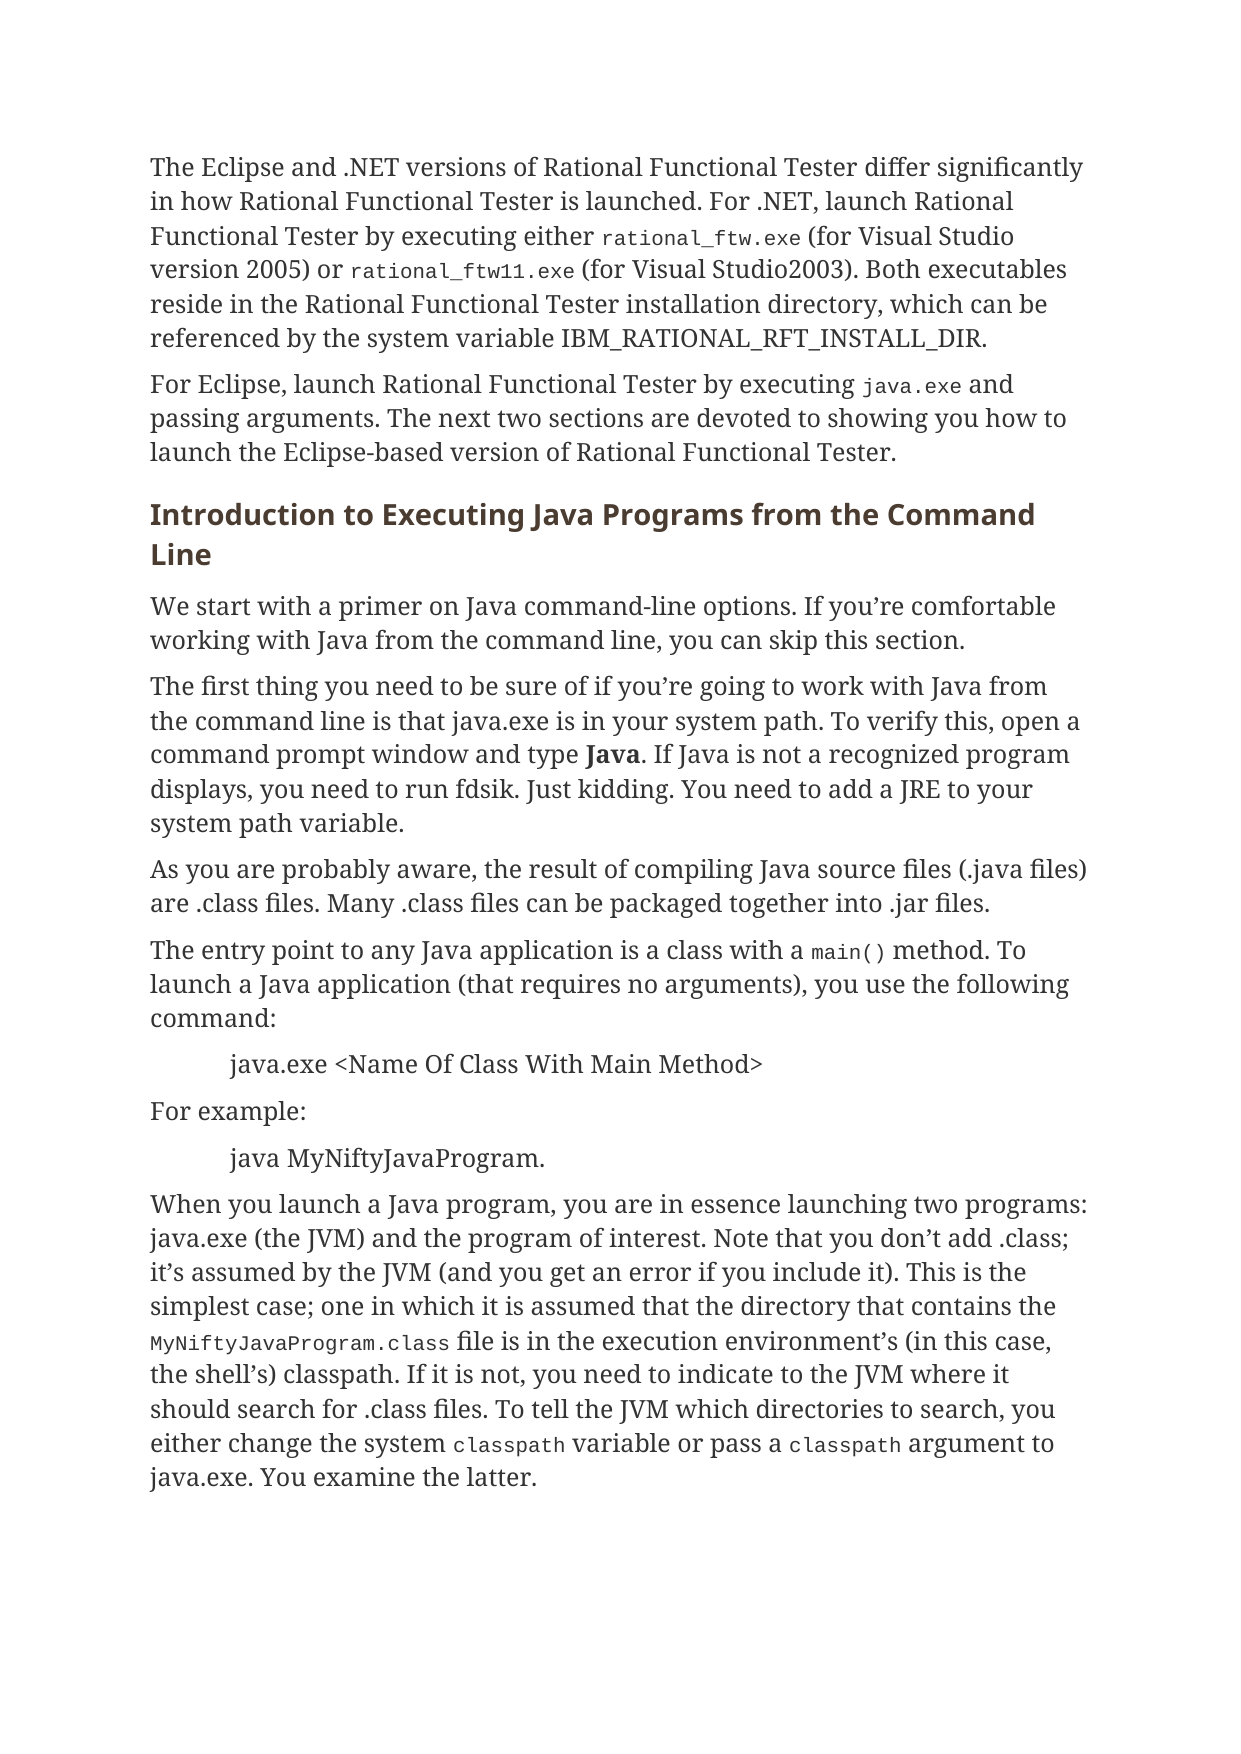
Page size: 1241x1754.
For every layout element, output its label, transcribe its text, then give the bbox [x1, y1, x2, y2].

text When you launch a Java program, you are in essence launching two programs: java.exe (the JVM) and the program of interest. Note that you don’t add .class; it’s assumed by the JVM (and you get an error if you include it). This is the simplest case; one in which it is assumed that the directory that contains the MyNiftyJavaProgram.class file is in the execution environment’s (in this case, the shell’s) classpath. If it is not, you need to indicate to the JVM where it should search for .class files. To tell the JVM which directories to search, you either change the system classpath variable or pass a classpath argument to java.exe. You examine the latter. [150, 1187, 1090, 1493]
text We start with a primer on Java command-line options. If you’re comfortable working with Java from the command line, you can skip this section. [150, 588, 1090, 657]
text The Eclipse and .NET versions of Rational Functional Tester differ significantly in how Rational Functional Tester is launched. For .NET, launch Rational Functional Tester by executing either rational_ftw.exe (for Visual Studio version 2005) or rational_ftw11.exe (for Visual Studio2003). Both executables reside in the Rational Functional Tester installation directory, which can be referenced by the system variable IBM_RATIONAL_RFT_INSTALL_DIR. [150, 150, 1090, 354]
text For example: [150, 1094, 1090, 1128]
text For Eclipse, launch Rational Functional Tester by executing java.exe and passing arguments. The next two sections are devoted to showing you how to launch the Eclipse-based version of Rational Functional Tester. [150, 367, 1090, 469]
text java.exe <Name Of Class With Main Method> [230, 1047, 1090, 1081]
text As you are probably aware, the result of compiling Java source files (.java files) are .class files. Many .class files can be packaged together into .jar files. [150, 852, 1090, 920]
text The first thing you need to be sure of if you’re going to work with Java from the command line is that java.exe is in your system path. To verify this, open a command prompt window and type Java. If Java is not a recognized program displays, you need to run fdsik. Just kidding. You need to add a JRE to your system path variable. [150, 669, 1090, 839]
text The entry point to any Java application is a class with a main() method. To launch a Java application (that requires no arguments), you use the following command: [150, 932, 1090, 1035]
text java MyNiftyJavaProgram. [230, 1140, 1090, 1174]
text Introduction to Executing Java Programs from the Command Line [150, 494, 1090, 573]
